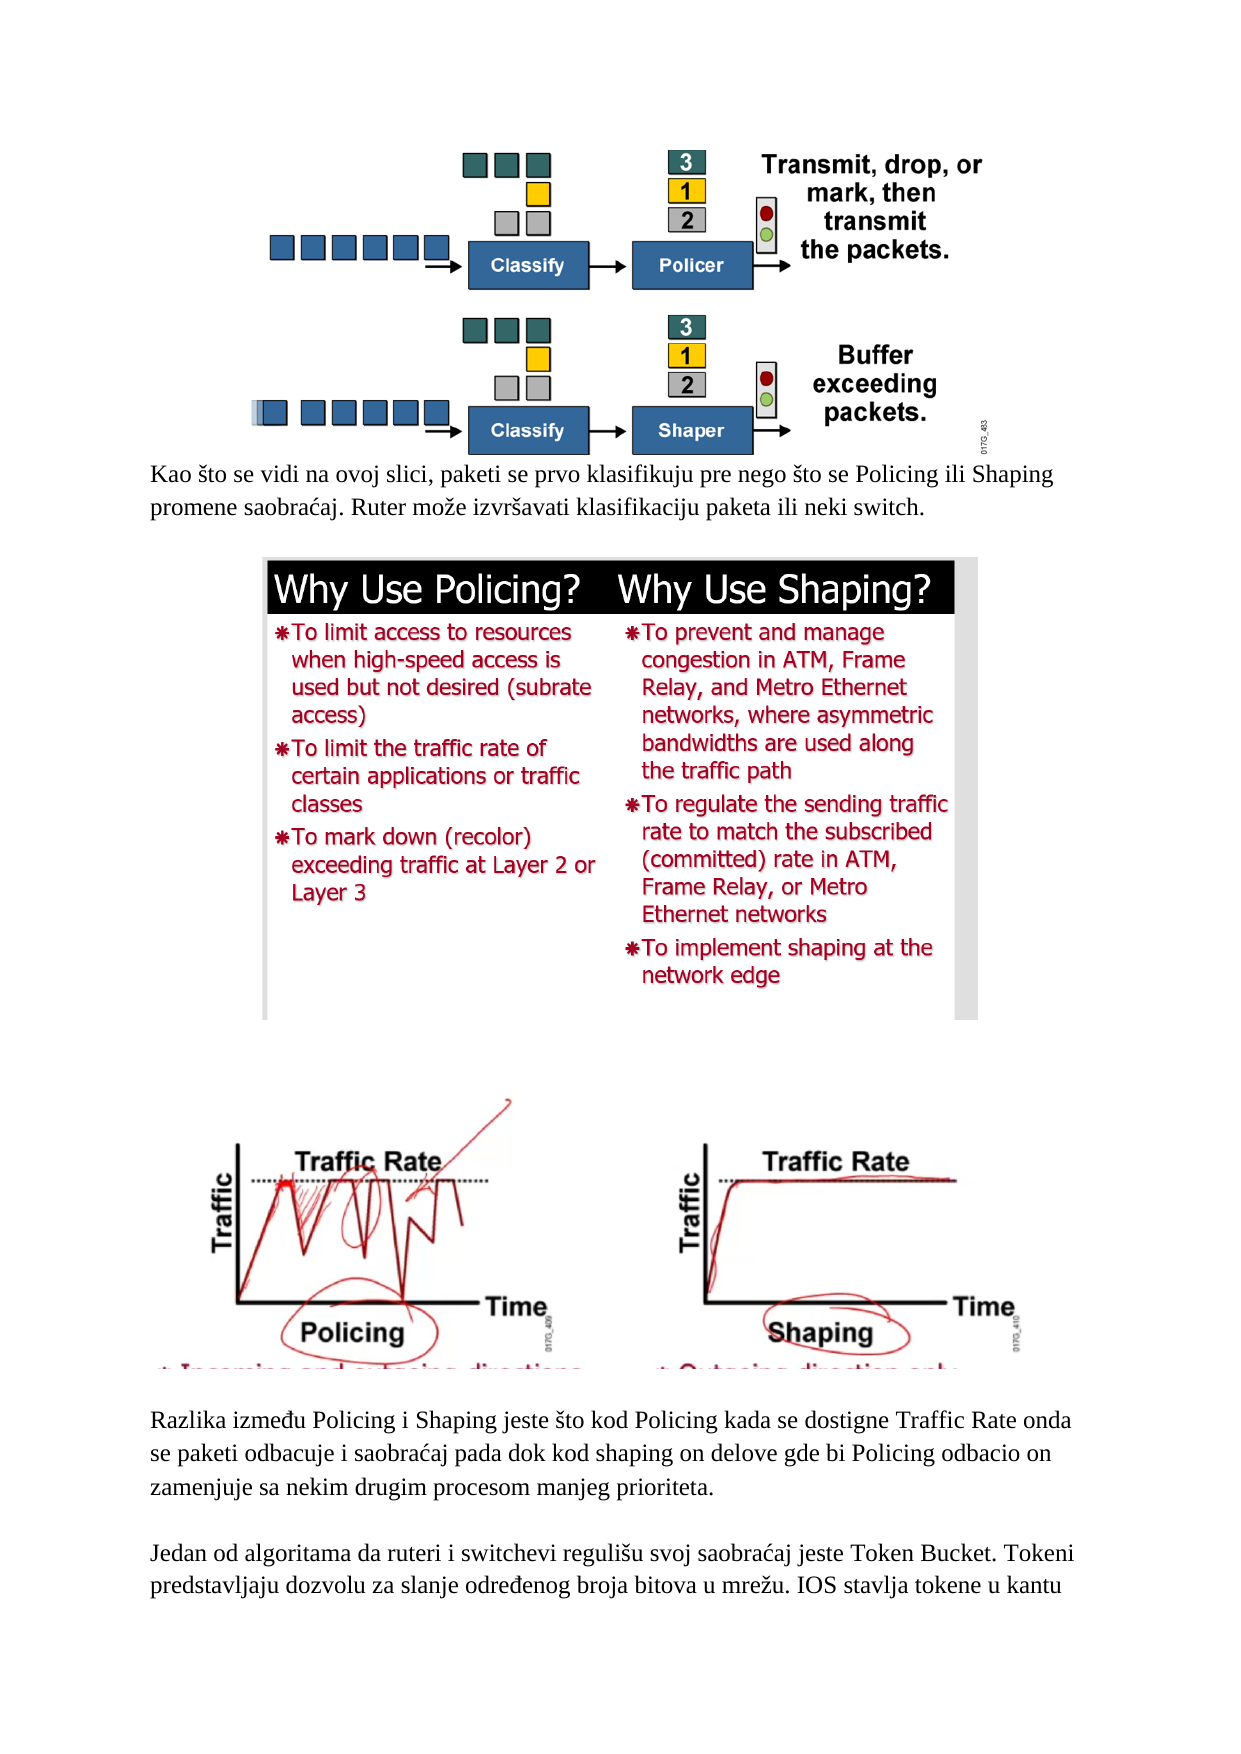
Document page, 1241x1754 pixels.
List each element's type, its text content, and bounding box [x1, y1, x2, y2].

text Kao što se vidi na ovoj slici, paketi se prvo klasifikuju pre nego što se Policing ili Shaping promene saobraćaj. Ruter može izvršavati klasifikaciju paketa ili neki switch. [150, 459, 1090, 520]
picture [251, 150, 989, 455]
picture [150, 1056, 1091, 1369]
text Razlika između Policing i Shaping jeste što kod Policing kada se dostigne Traffic Rate onda se paketi odbacuje i saobraćaj pada dok kod shaping on delove gde bi Policing odbacio on zamenjuje sa nekim drugim procesom manjeg prioriteta. [150, 1406, 1090, 1500]
picture [262, 557, 978, 1020]
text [150, 1538, 1090, 1599]
